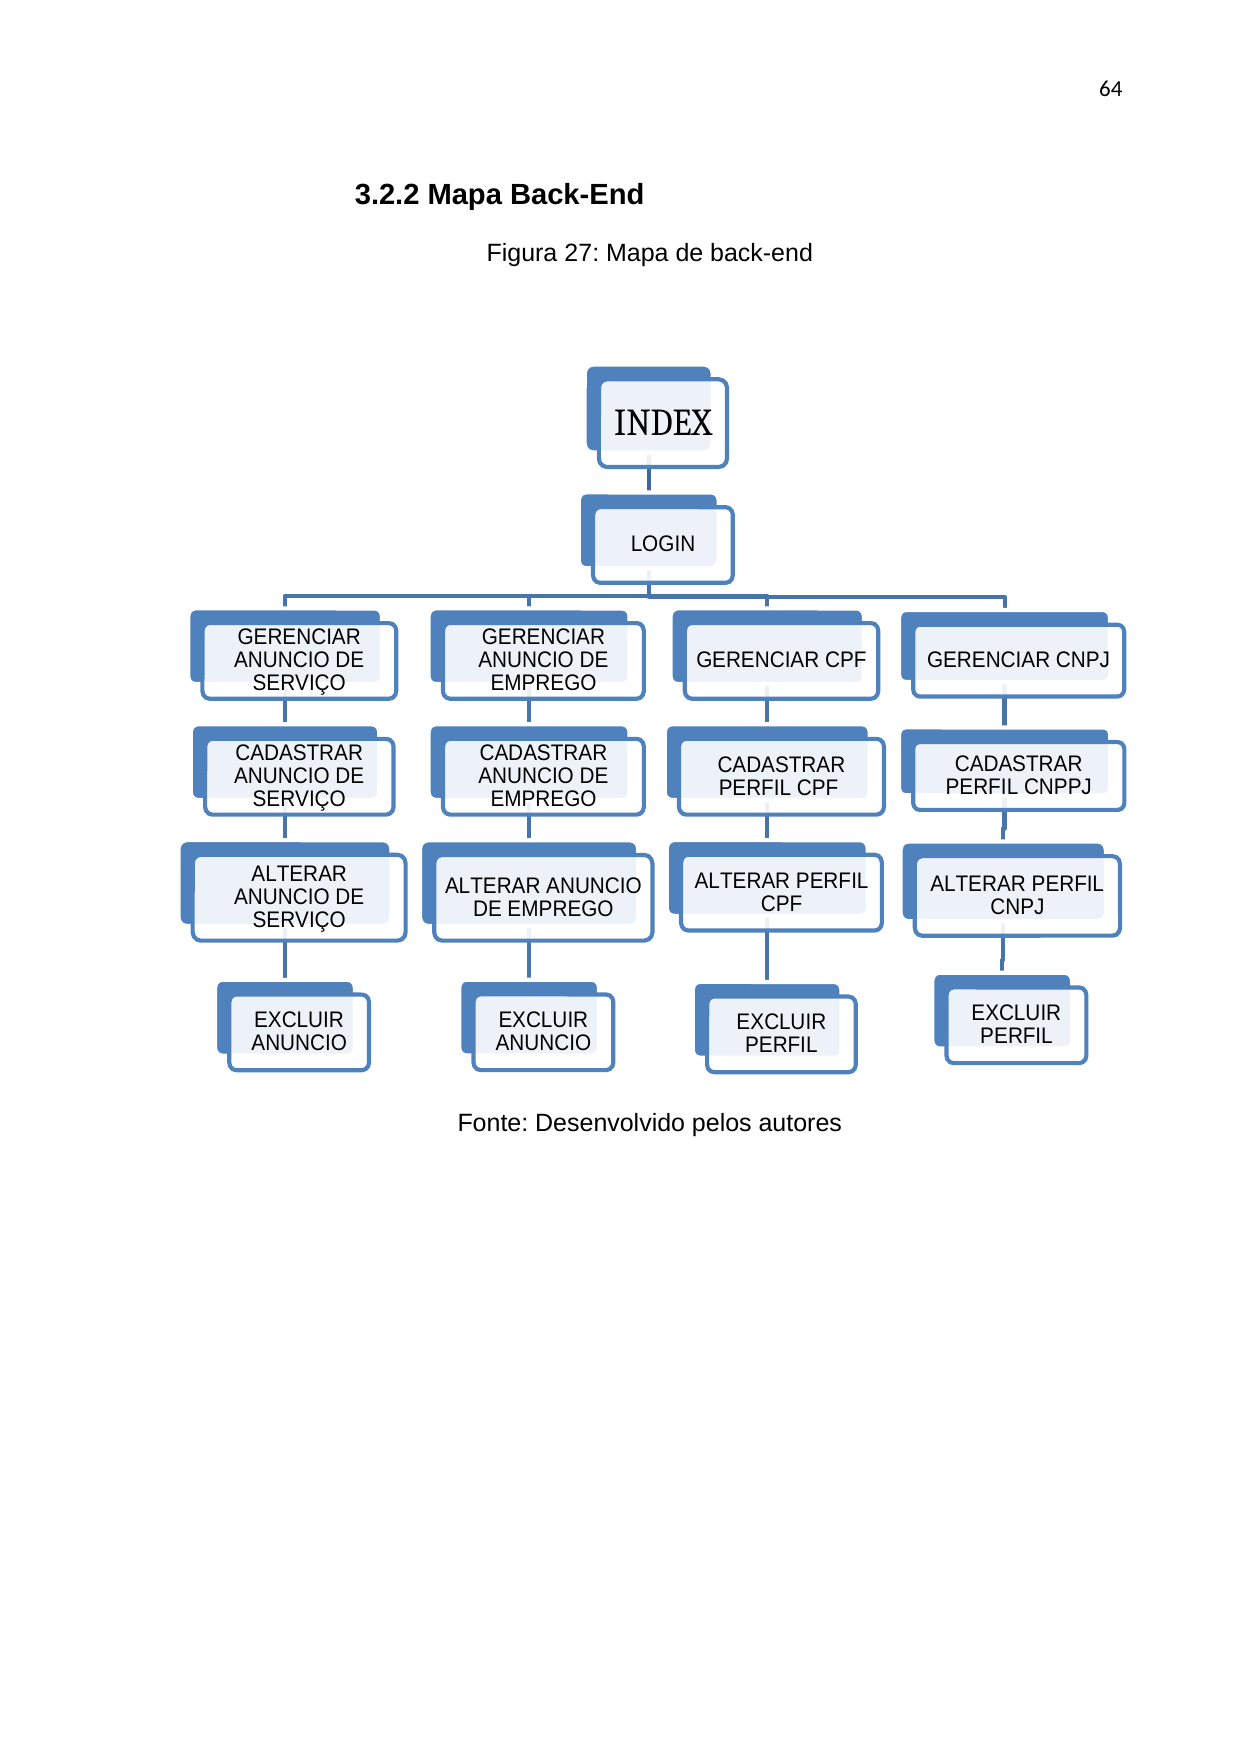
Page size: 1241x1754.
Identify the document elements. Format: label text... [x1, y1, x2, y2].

subtitle 3.2.2 Mapa Back-End [266, 177, 1122, 211]
text Fonte: Desenvolvido pelos autores [177, 1107, 1122, 1136]
text Figura 27: Mapa de back-end [177, 238, 1122, 267]
